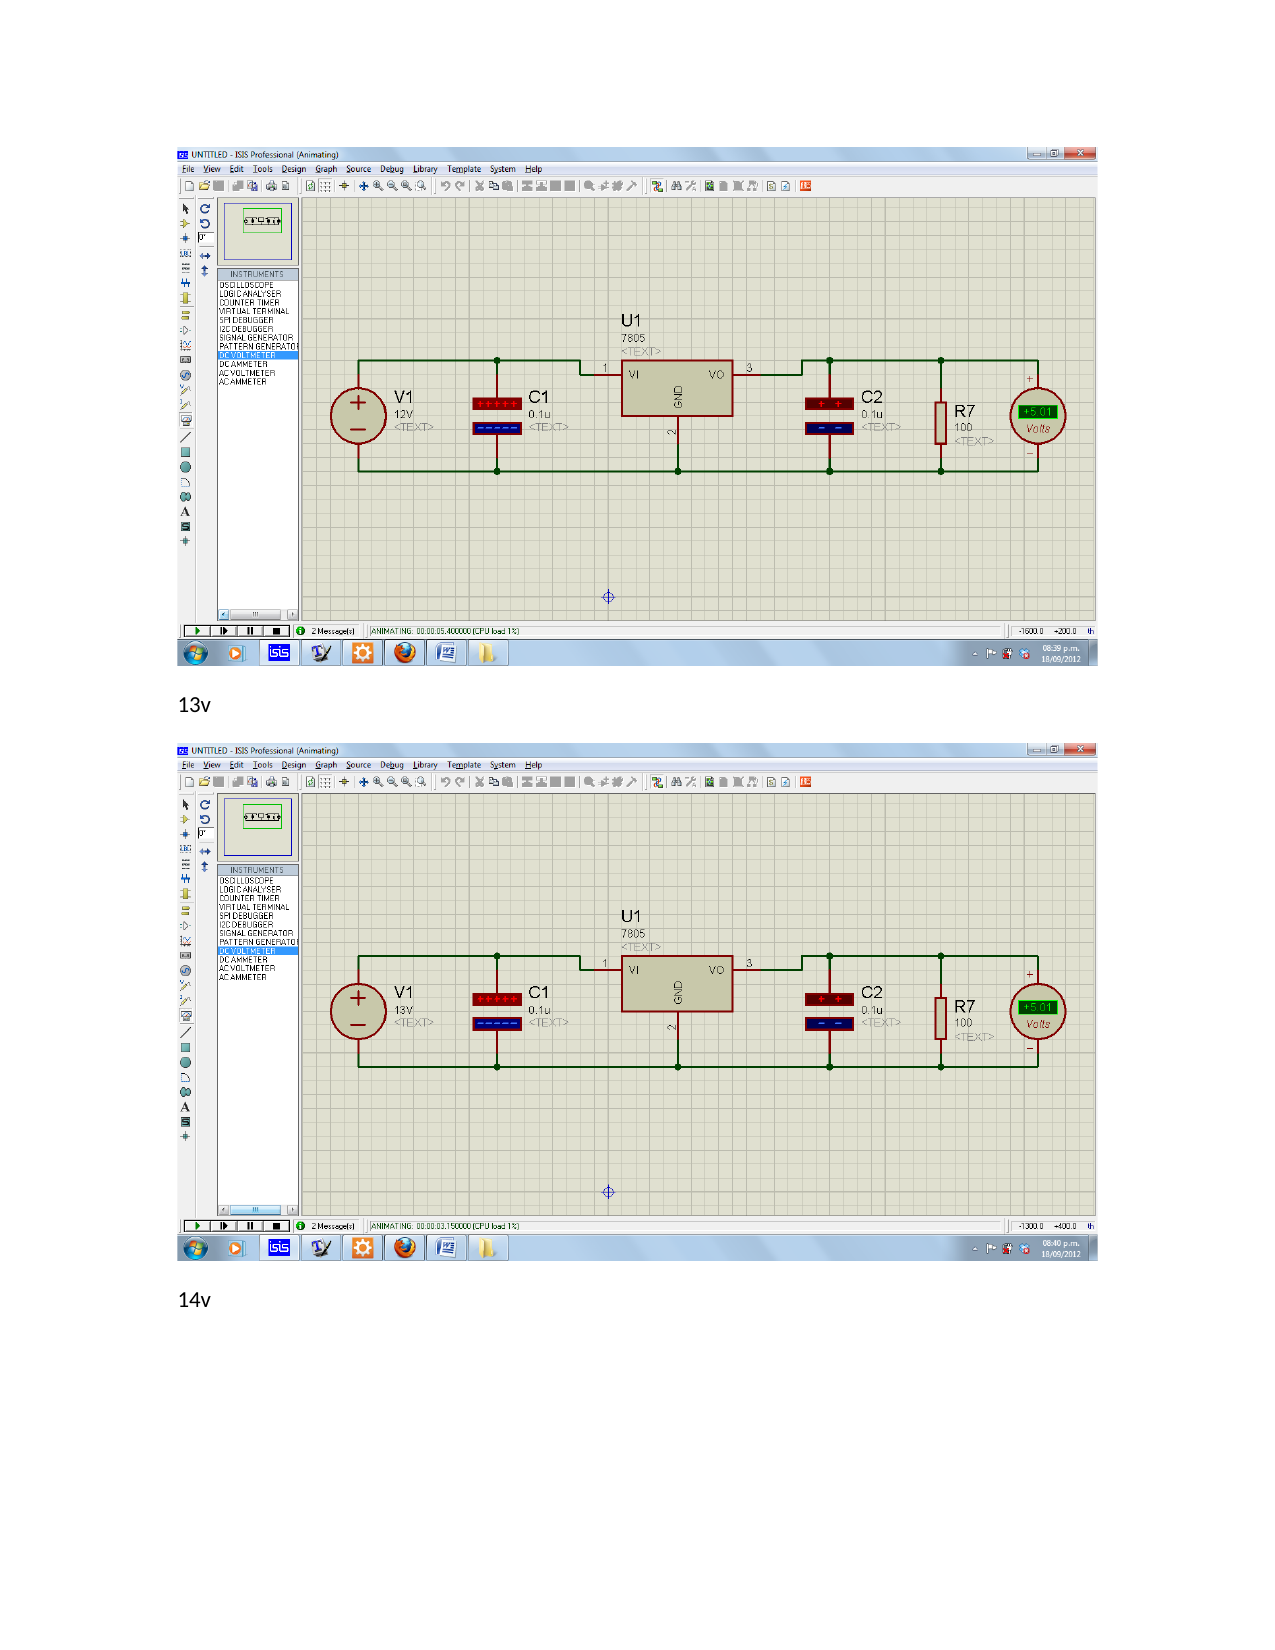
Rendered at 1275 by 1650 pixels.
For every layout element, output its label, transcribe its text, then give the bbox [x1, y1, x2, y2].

text 14v [177, 1286, 1098, 1314]
picture [177, 743, 1098, 1261]
text 13v [177, 690, 1098, 718]
picture [177, 147, 1098, 666]
